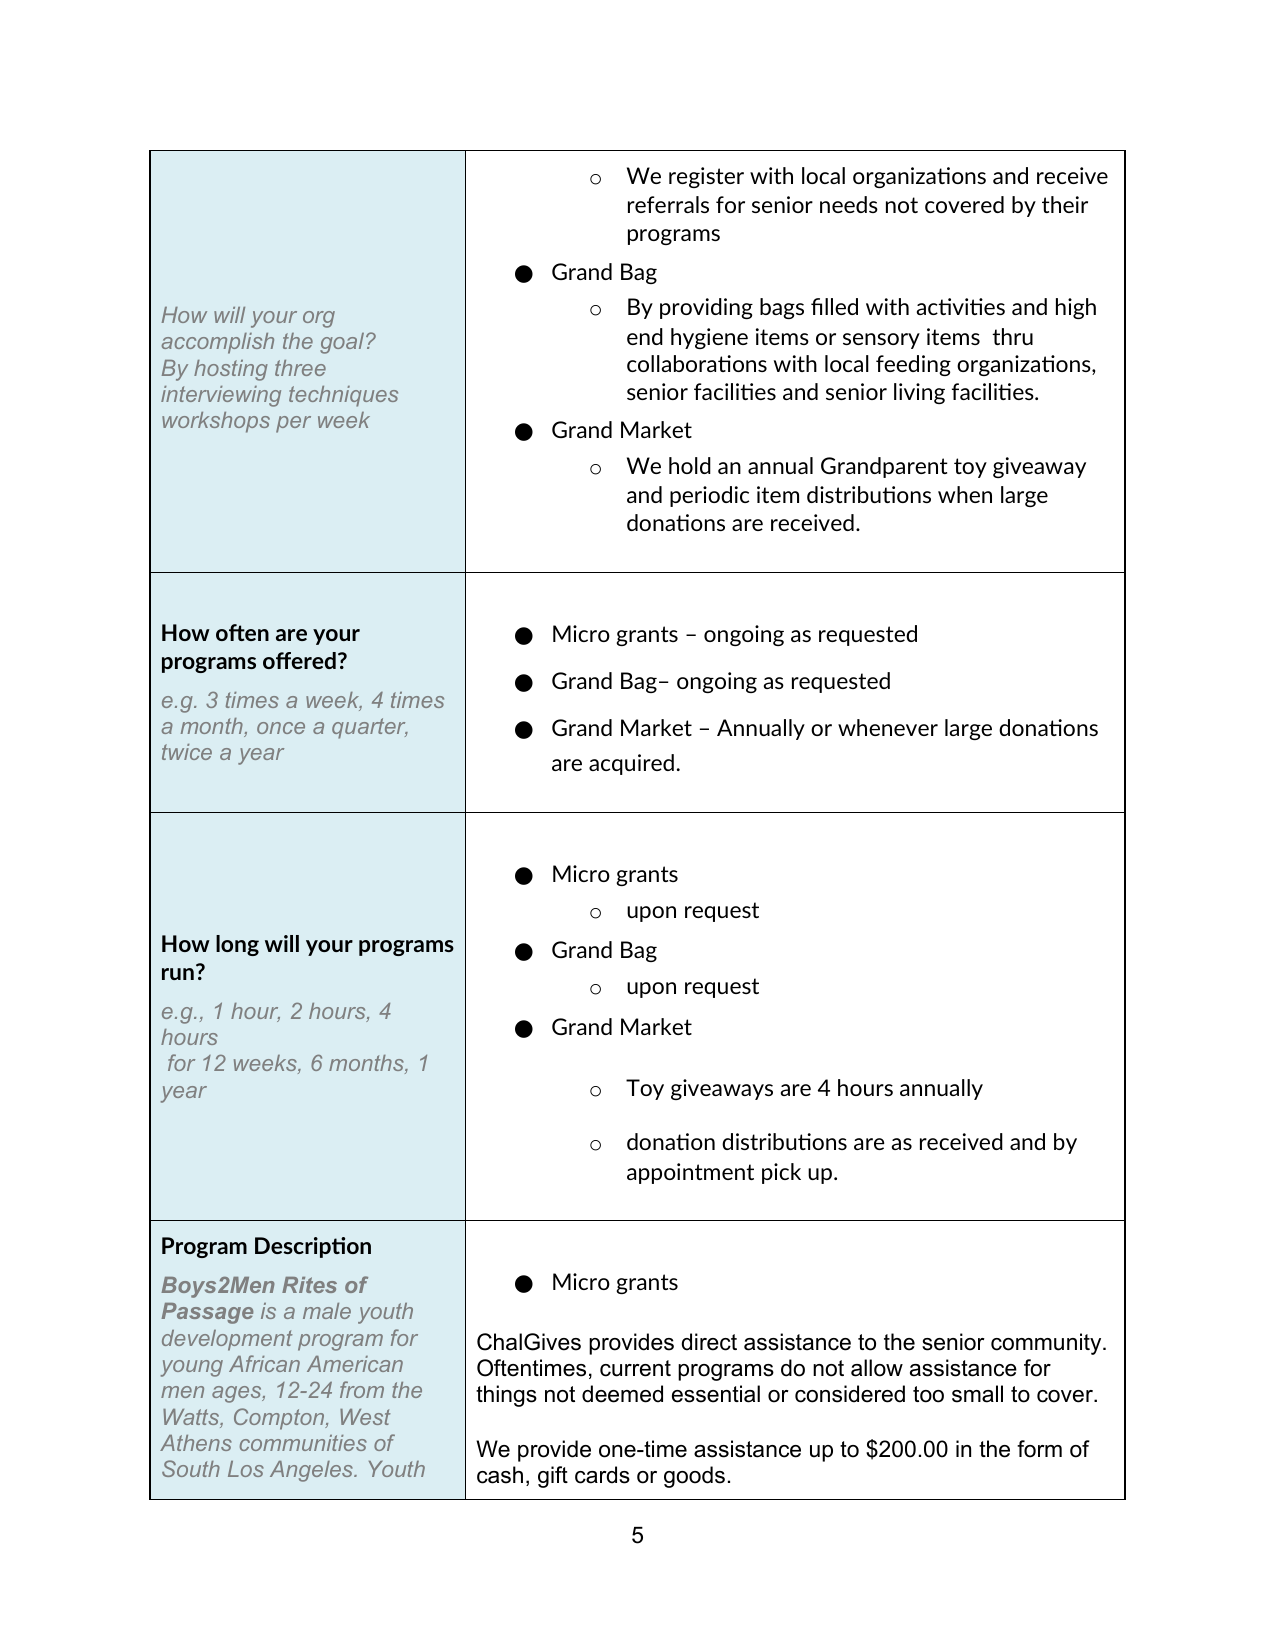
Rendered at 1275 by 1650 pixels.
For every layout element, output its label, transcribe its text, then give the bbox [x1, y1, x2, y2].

table_cell How long will your programs run? e.g., 1 hour, 2 hours, 4 hours for 12 weeks, 6 months, 1 year [151, 813, 465, 1220]
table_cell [466, 151, 1124, 572]
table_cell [466, 1221, 1124, 1499]
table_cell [151, 1221, 465, 1499]
table_cell Micro grants – ongoing as requested Grand Bag– ongoing as requested Grand Market – Annually or whenever large donations are acquired. [466, 573, 1124, 812]
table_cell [151, 151, 465, 572]
table_cell How often are your programs offered? e.g. 3 times a week, 4 times a month, once a quarter, twice a year [151, 573, 465, 812]
table_cell Micro grants upon request Grand Bag upon request Grand Market Toy giveaways are 4 hours annually donation distributions are as received and by appointment pick up. [466, 813, 1124, 1220]
